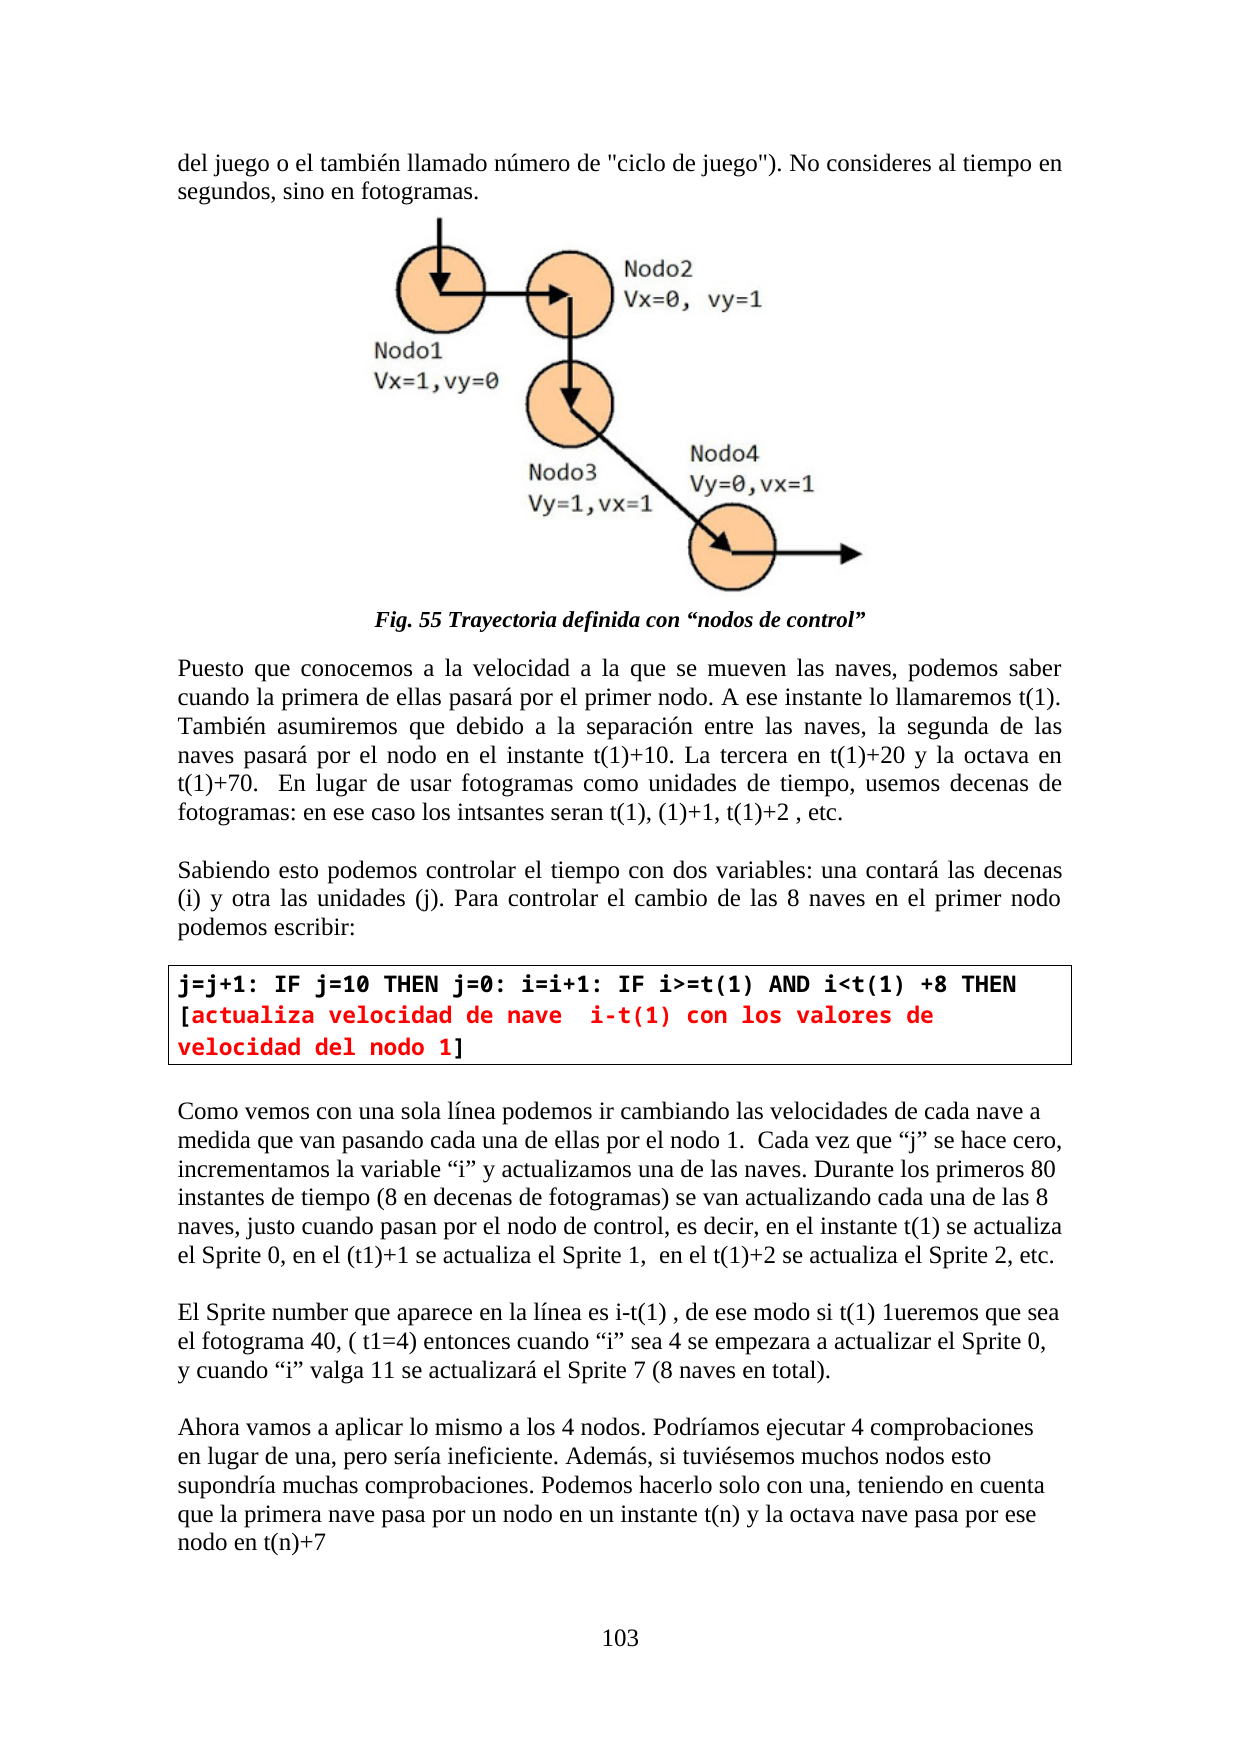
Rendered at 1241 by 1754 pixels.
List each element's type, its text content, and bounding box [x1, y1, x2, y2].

text El Sprite number que aparece en la línea es i-t(1) , de ese modo si t(1) 1ueremos que sea el fotograma 40, ( t1=4) entonces cuando “i” sea 4 se empezara a actualizar el Sprite 0, y cuando “i” valga 11 se actualizará el Sprite 7 (8 naves en total). [177, 1297, 1063, 1384]
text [177, 1384, 1063, 1585]
text Como vemos con una sola línea podemos ir cambiando las velocidades de cada nave a medida que van pasando cada una de ellas por el nodo 1. Cada vez que “j” se hace cero, incrementamos la variable “i” y actualizamos una de las naves. Durante los primeros 80 instantes de tiempo (8 en decenas de fotogramas) se van actualizando cada una de las 8 naves, justo cuando pasan por el nodo de control, es decir, en el instante t(1) se actualiza el Sprite 0, en el (t1)+1 se actualiza el Sprite 1, en el t(1)+2 se actualiza el Sprite 2, etc. [177, 1065, 1063, 1269]
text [177, 148, 1063, 205]
picture [349, 205, 892, 607]
text j=j+1: IF j=10 THEN j=0: i=i+1: IF i>=t(1) AND i<t(1) +8 THEN [actualiza velocidad de nave i-t(1) con los valores de velocidad del nodo 1] [169, 966, 1071, 1064]
text Fig. 55 Trayectoria definida con “nodos de control” [177, 606, 1063, 633]
text Sabiendo esto podemos controlar el tiempo con dos variables: una contará las decenas (i) y otra las unidades (j). Para controlar el cambio de las 8 naves en el primer nodo podemos escribir: [177, 826, 1063, 941]
text Puesto que conocemos a la velocidad a la que se mueven las naves, podemos saber cuando la primera de ellas pasará por el primer nodo. A ese instante lo llamaremos t(1). También asumiremos que debido a la separación entre las naves, la segunda de las naves pasará por el nodo en el instante t(1)+10. La tercera en t(1)+20 y la octava en t(1)+70. En lugar de usar fotogramas como unidades de tiempo, usemos decenas de fotogramas: en ese caso los intsantes seran t(1), (1)+1, t(1)+2 , etc. [177, 653, 1063, 826]
